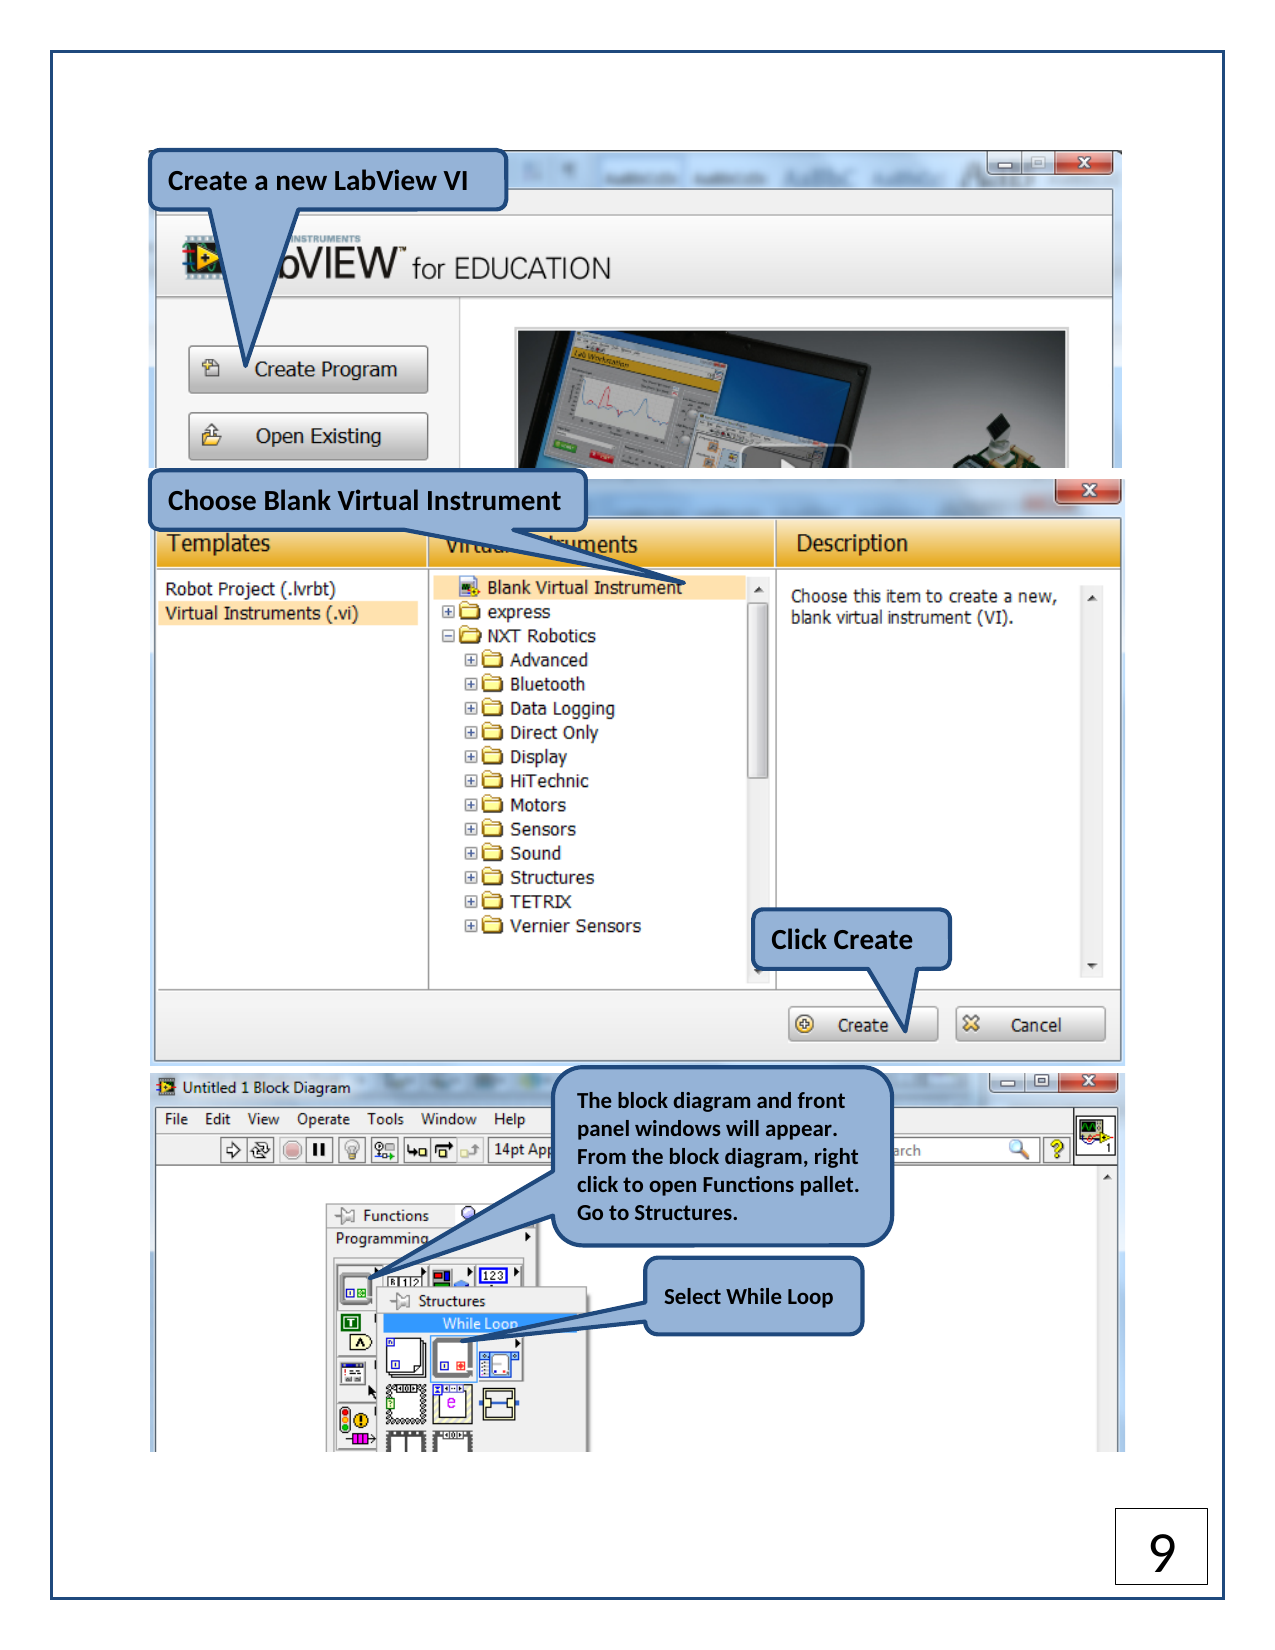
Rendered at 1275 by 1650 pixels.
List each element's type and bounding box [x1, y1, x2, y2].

picture [150, 479, 1125, 1066]
picture [150, 1073, 1125, 1452]
picture [148, 150, 1122, 468]
